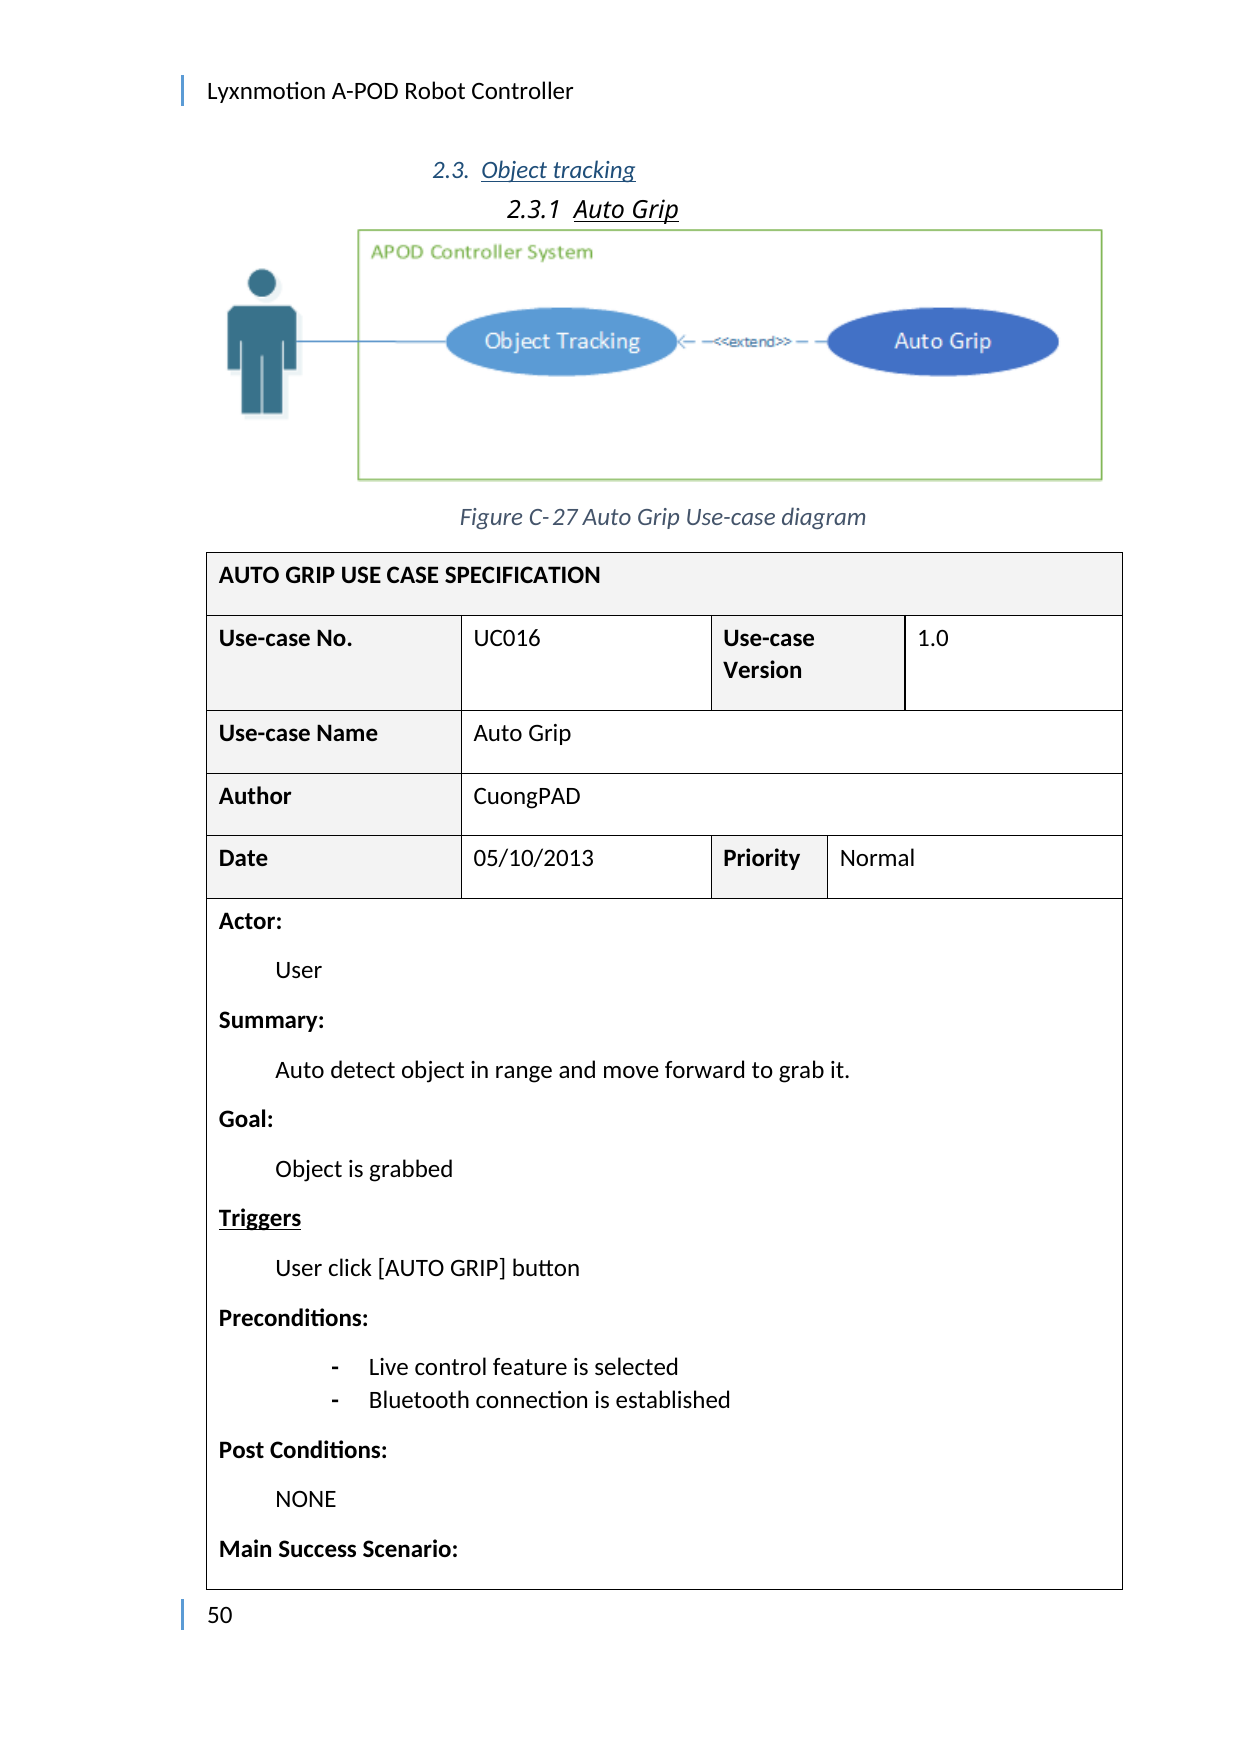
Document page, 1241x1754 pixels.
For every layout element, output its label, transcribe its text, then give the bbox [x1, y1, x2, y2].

table_cell Use-case Name [207, 711, 461, 773]
table_cell Auto Grip [462, 711, 1122, 773]
table_cell Use-case No. [207, 616, 461, 710]
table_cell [207, 899, 1122, 1588]
table_cell UC016 [462, 616, 711, 710]
subtitle Auto Grip [507, 192, 1122, 226]
table_cell 05/10/2013 [462, 836, 711, 898]
table_cell Use-case Version [712, 616, 904, 710]
table_cell Author [207, 774, 461, 835]
table_cell Priority [712, 836, 827, 898]
picture [220, 228, 1109, 482]
table_cell Normal [828, 836, 1122, 898]
table_cell Date [207, 836, 461, 898]
table_cell 1.0 [906, 616, 1122, 710]
table_cell CuongPAD [462, 774, 1122, 835]
subtitle Object tracking [432, 155, 1122, 185]
table_header AUTO GRIP USE CASE SPECIFICATION [207, 553, 1122, 615]
